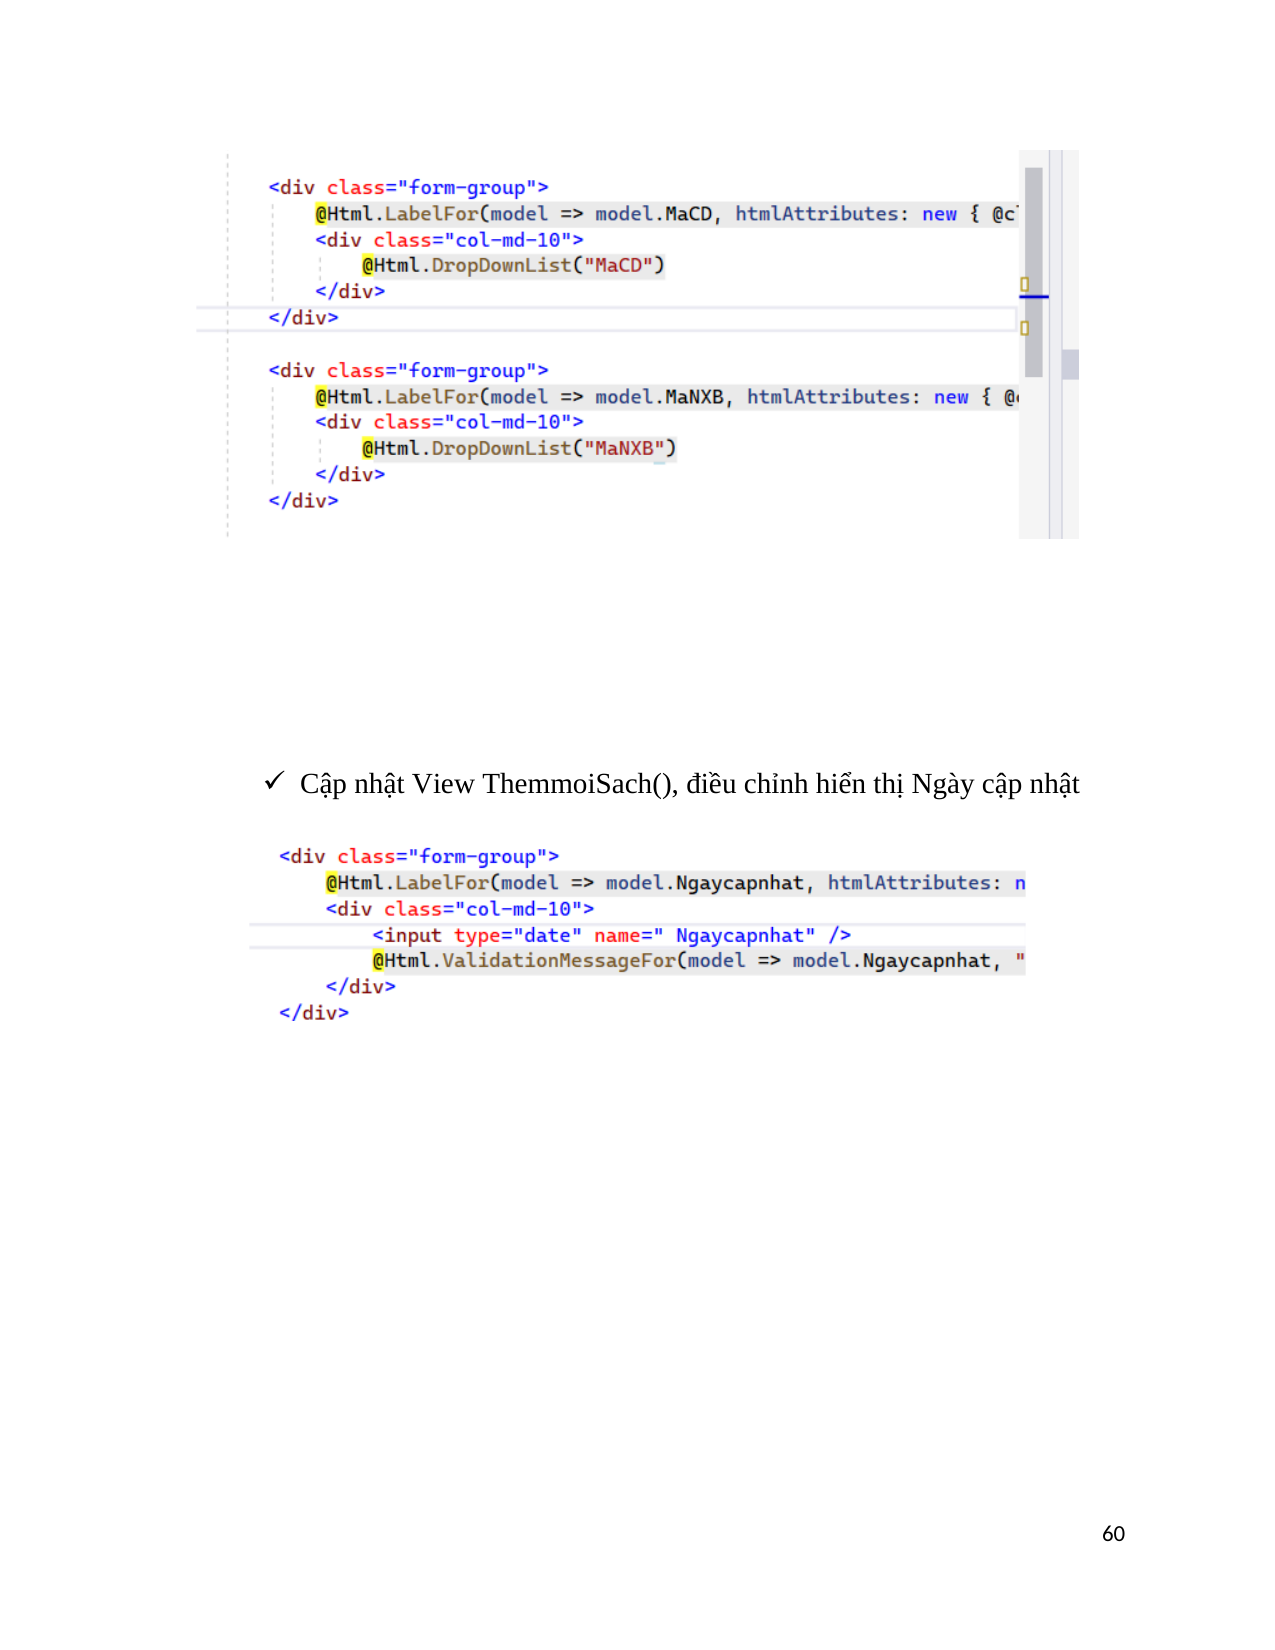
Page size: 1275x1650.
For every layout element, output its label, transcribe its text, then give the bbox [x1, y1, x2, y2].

list Cập nhật View ThemmoiSach(), điều chỉnh hiển thị Ngày cập nhật [262, 766, 1125, 799]
picture [249, 818, 1026, 1021]
picture [196, 150, 1079, 539]
